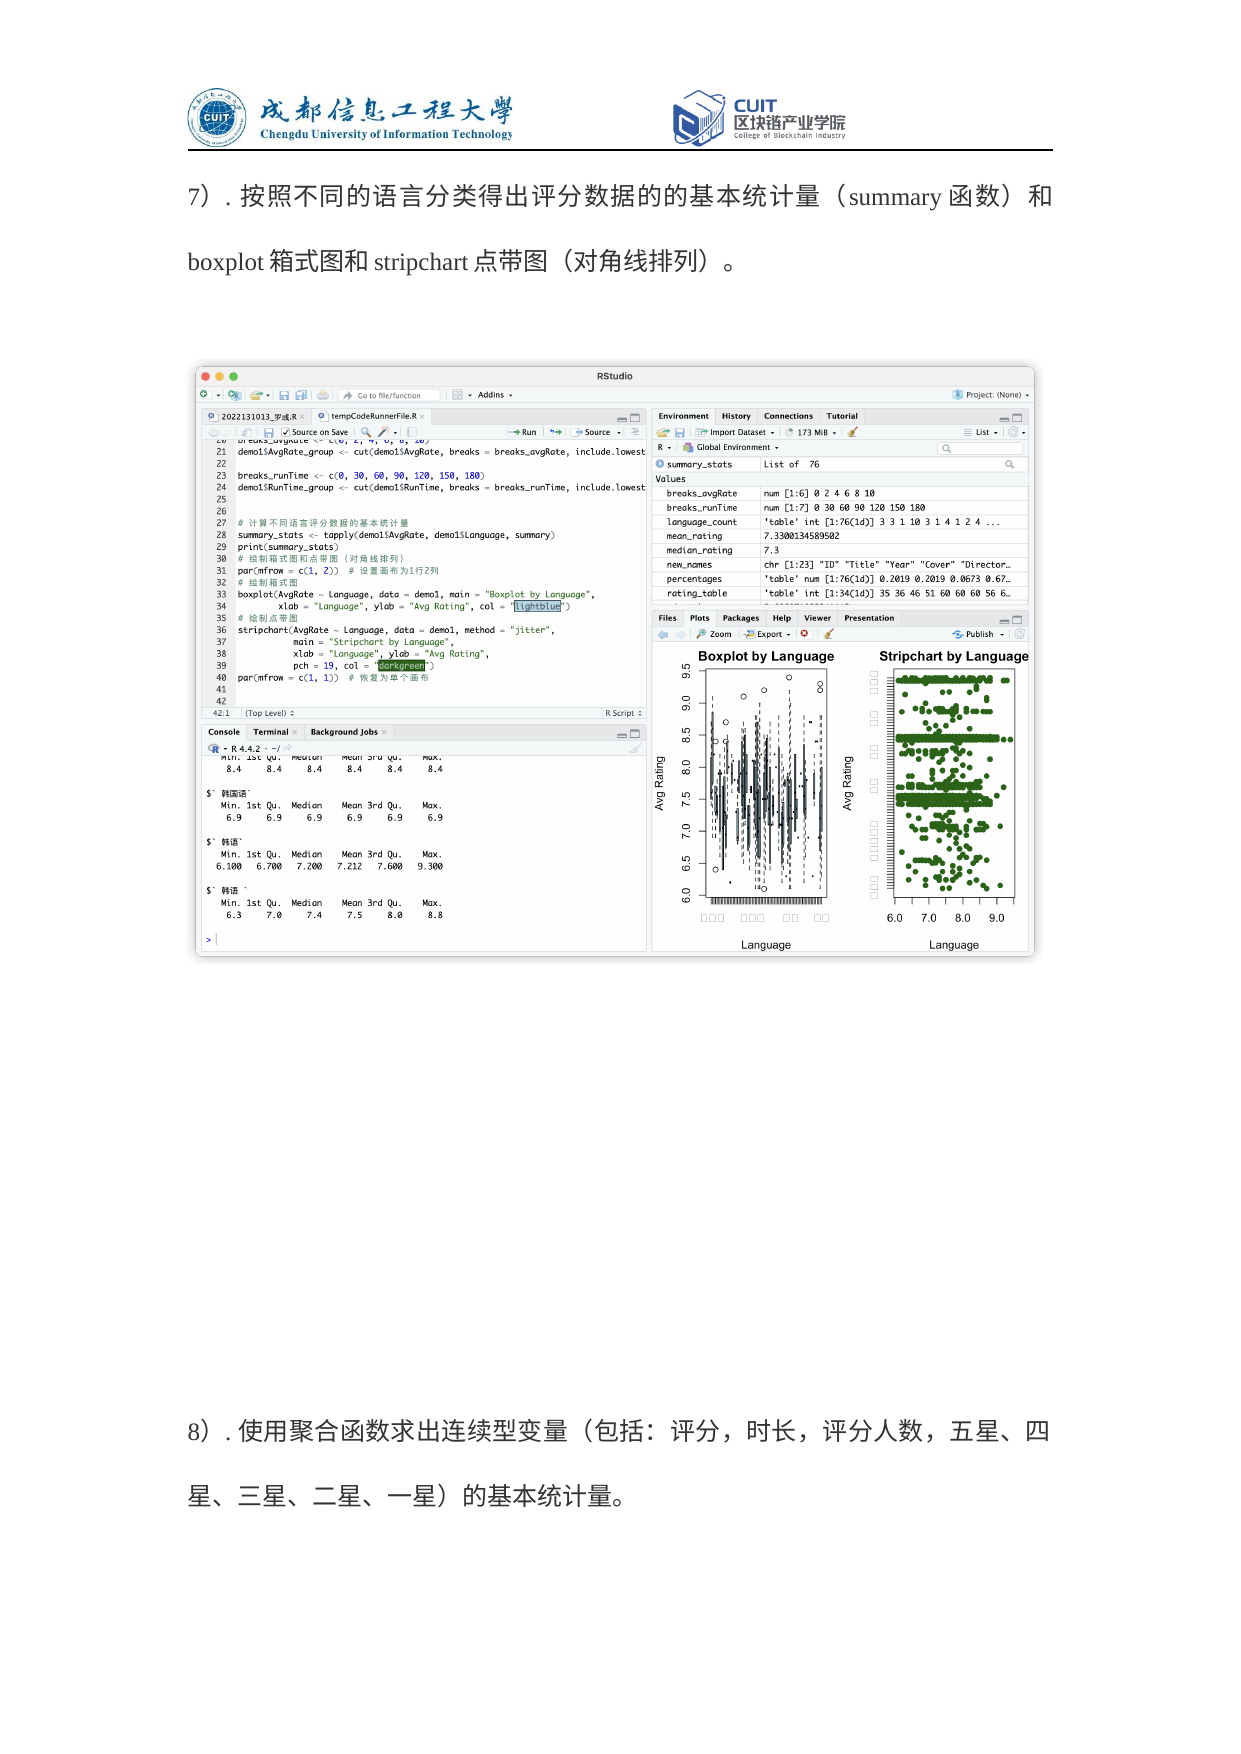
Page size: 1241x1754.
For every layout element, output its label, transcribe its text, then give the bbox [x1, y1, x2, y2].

list . 按照不同的语言分类得出评分数据的的基本统计量（summary函数）和boxplot箱式图和stripchart点带图（对角线排列）。 [187, 162, 1053, 292]
picture [183, 358, 1043, 963]
list . 使用聚合函数求出连续型变量（包括：评分，时长，评分人数，五星、四星、三星、二星、一星）的基本统计量。 [187, 1397, 1053, 1527]
picture [668, 89, 854, 147]
picture [187, 88, 513, 147]
